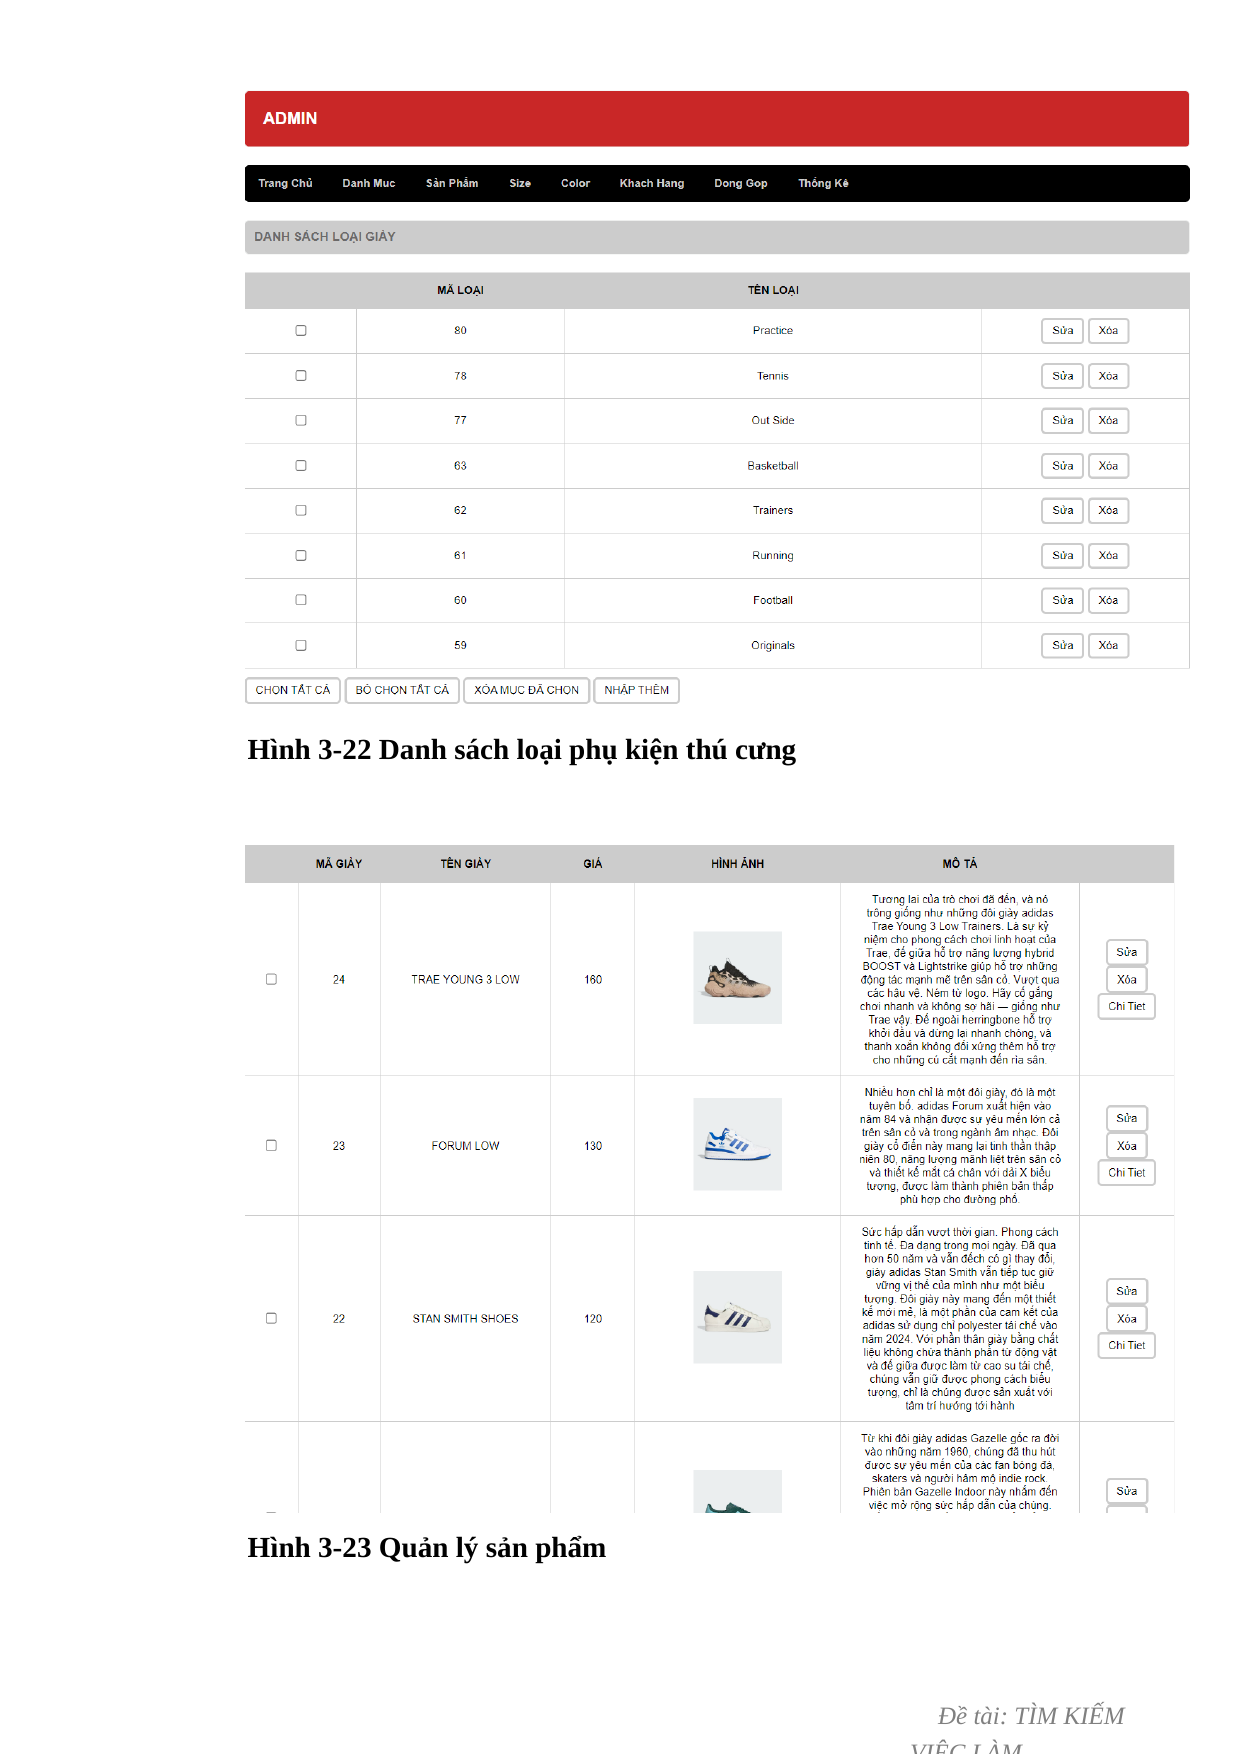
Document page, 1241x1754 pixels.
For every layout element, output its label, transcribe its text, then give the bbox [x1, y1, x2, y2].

picture [245, 845, 1175, 1513]
picture [245, 88, 1191, 715]
text Hình 3-23 Quản lý sản phẩm [247, 1530, 1152, 1564]
text Hình 3-22 Danh sách loại phụ kiện thú cưng [247, 732, 1152, 765]
